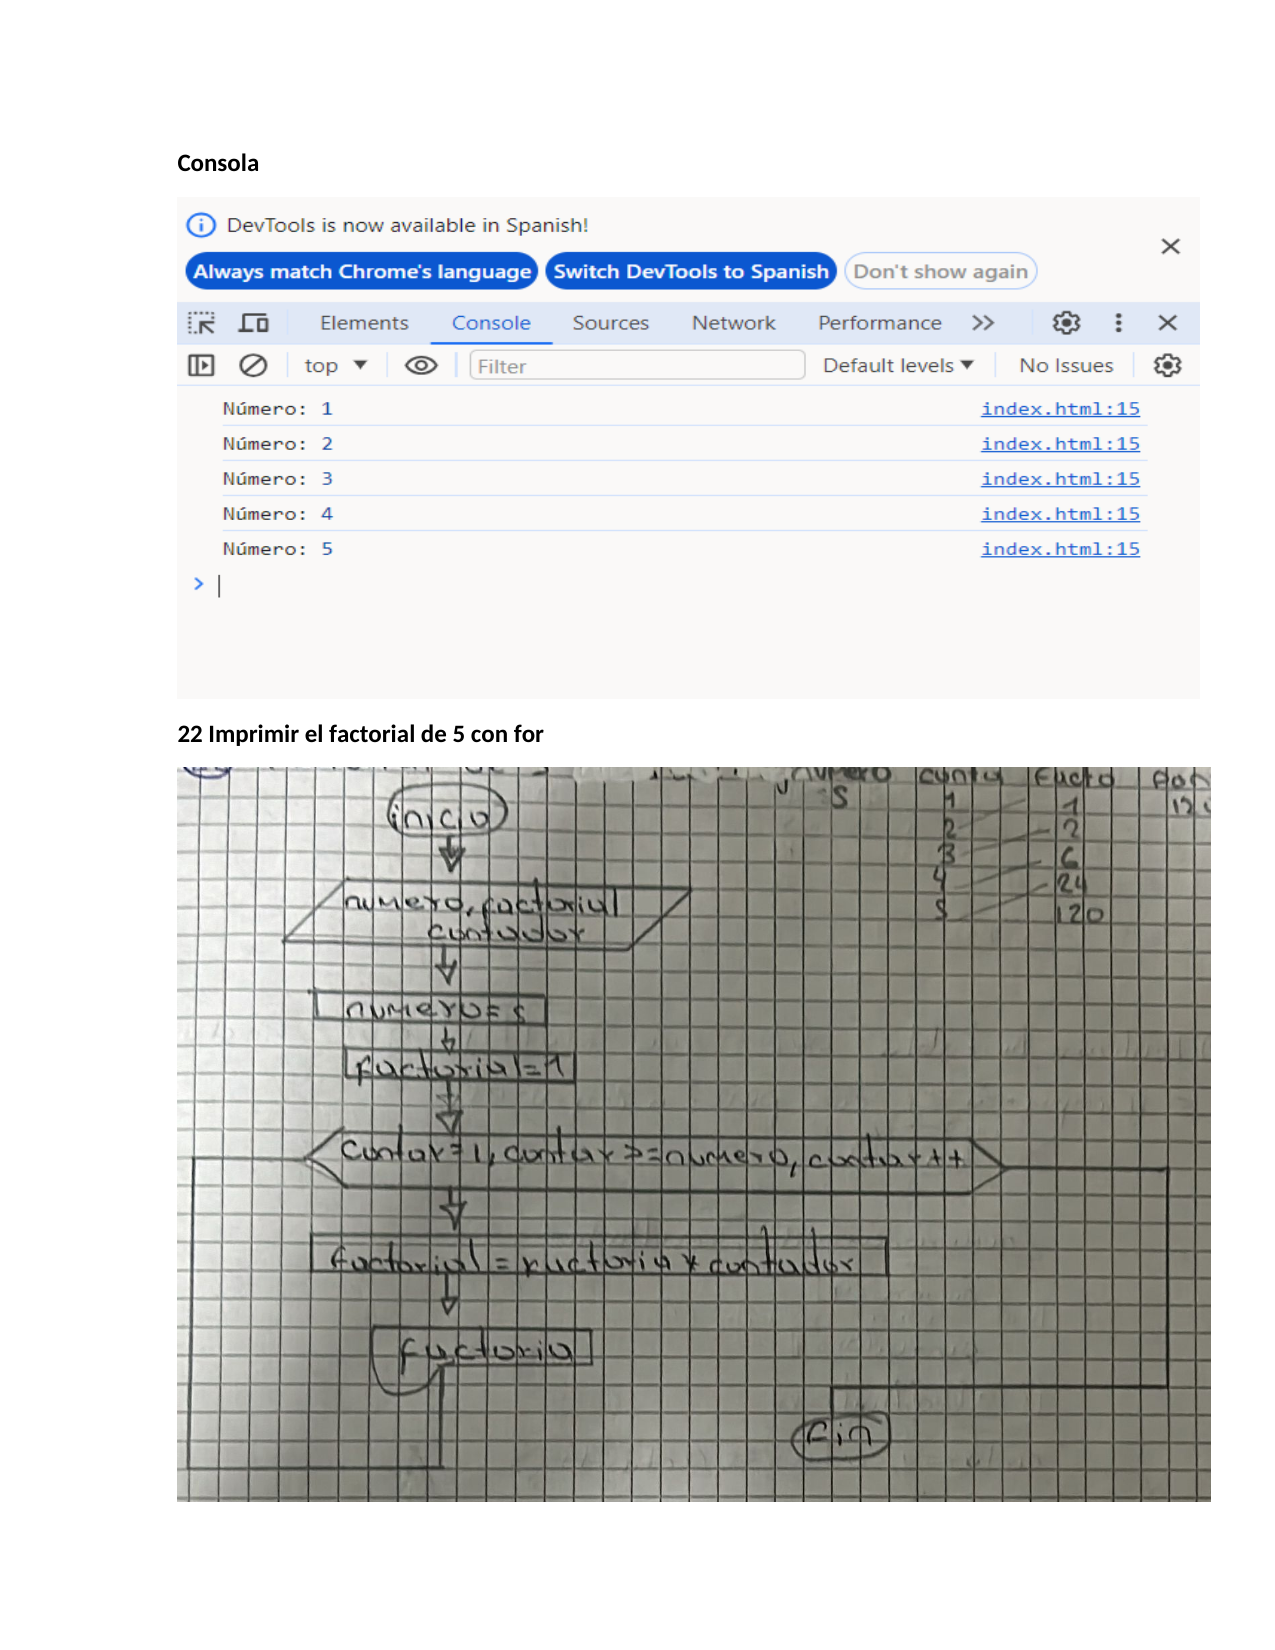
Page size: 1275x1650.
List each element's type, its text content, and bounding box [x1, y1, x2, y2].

text 22 Imprimir el factorial de 5 con for [177, 718, 1098, 748]
picture [177, 767, 1211, 1502]
text Consola [177, 148, 1098, 178]
picture [177, 197, 1200, 699]
